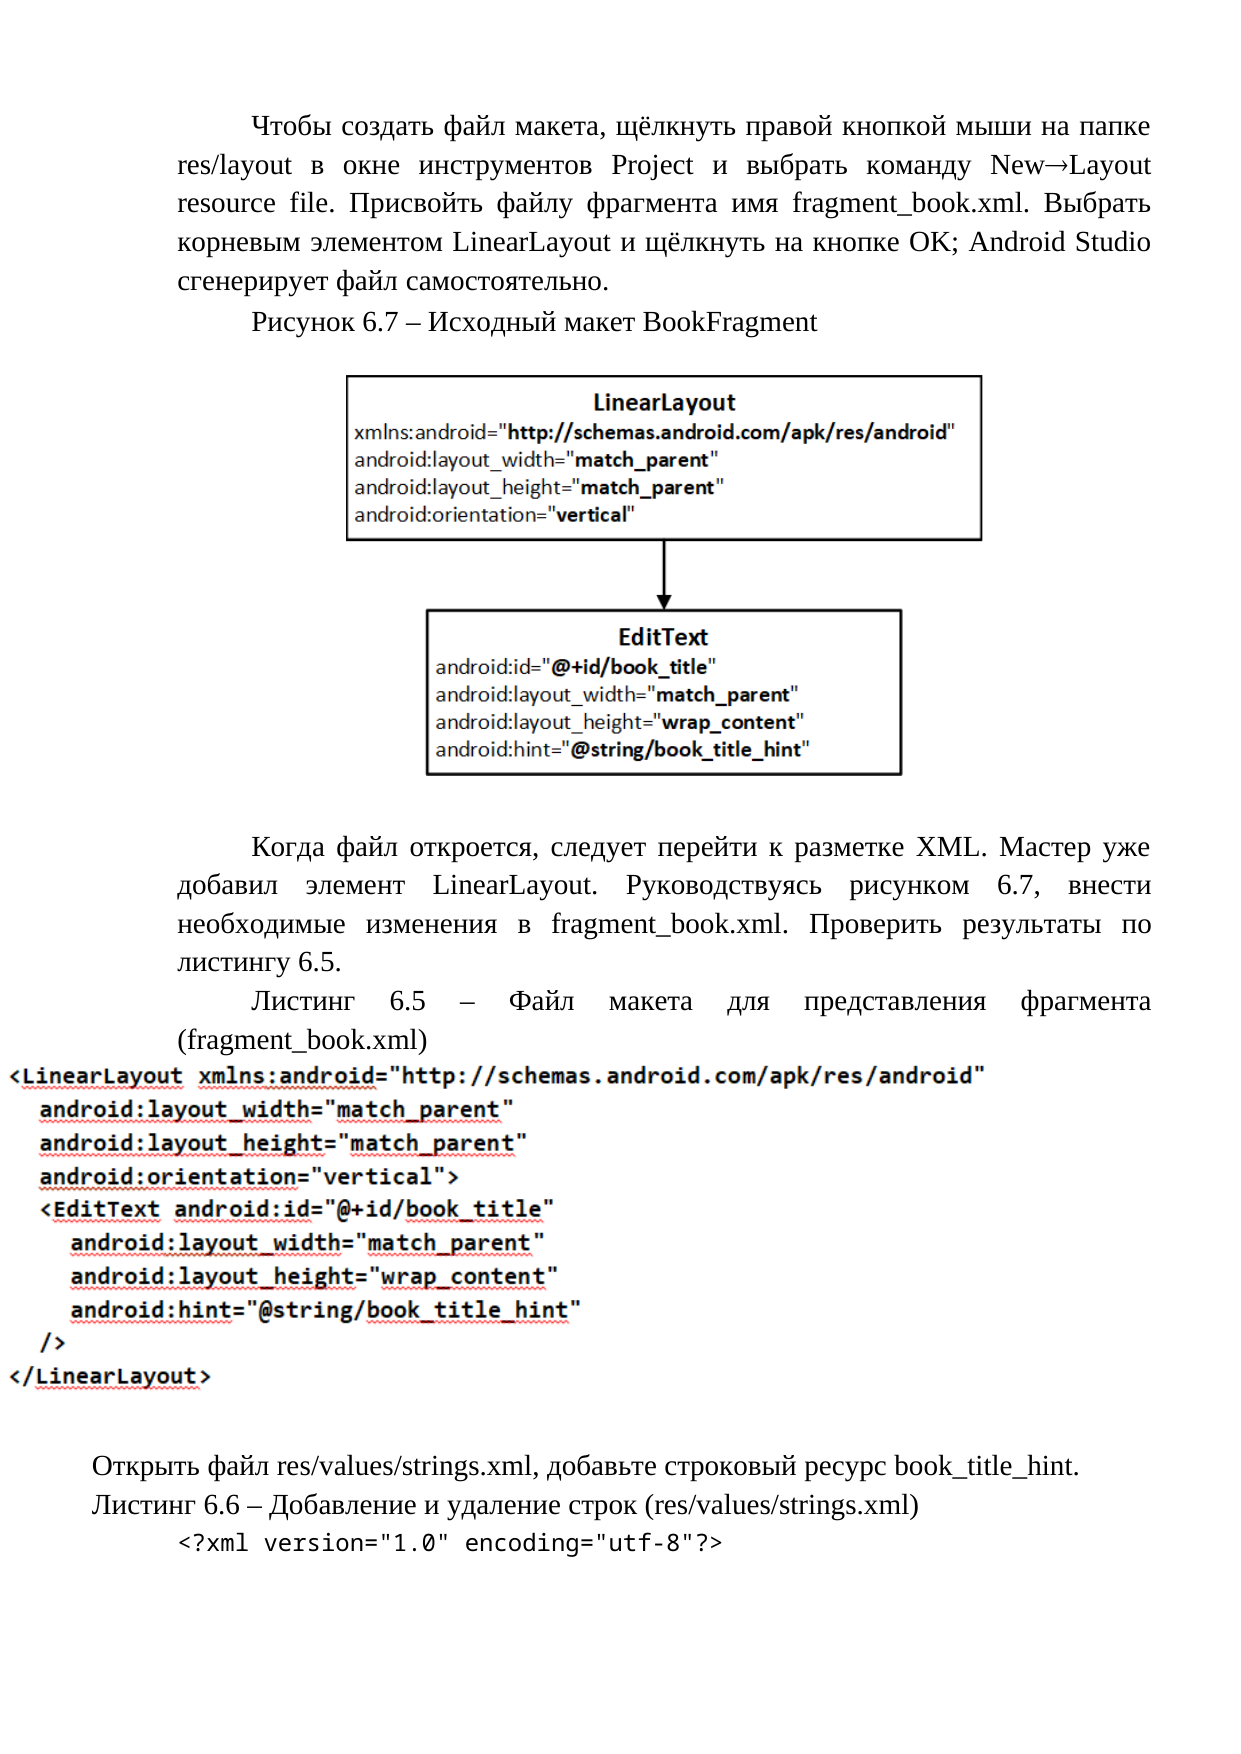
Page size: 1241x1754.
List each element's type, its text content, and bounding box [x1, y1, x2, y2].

text Когда файл откроется, следует перейти к разметке XML. Мастер уже добавил элемент LinearLayout. Руководствуясь рисунком 6.7, внести необходимые изменения в fragment_book.xml. Проверить результаты по листингу 6.5. [177, 829, 1152, 978]
picture [0, 1060, 1026, 1423]
text Рисунок 6.7 – Исходный макет BookFragment [251, 304, 1176, 338]
text <?xml version="1.0" encoding="utf-8"?> [177, 1526, 1176, 1558]
text Листинг 6.5 – Файл макета для представления фрагмента (fragment_book.xml) [177, 983, 1152, 1055]
text Открыть файл res/values/strings.xml, добавьте строковый ресурс book_title_hint. [92, 1448, 1152, 1481]
picture [346, 375, 983, 776]
text Чтобы создать файл макета, щёлкнуть правой кнопкой мыши на папке res/layout в окне инструментов Project и выбрать команду NewLayout resource file. Присвойть файлу фрагмента имя fragment_book.xml. Выбрать корневым элементом LinearLayout и щёлкнуть на кнопке OK; Android Studio сгенерирует файл самостоятельно. [177, 108, 1152, 296]
text Листинг 6.6 – Добавление и удаление строк (res/values/strings.xml) [92, 1487, 1176, 1520]
